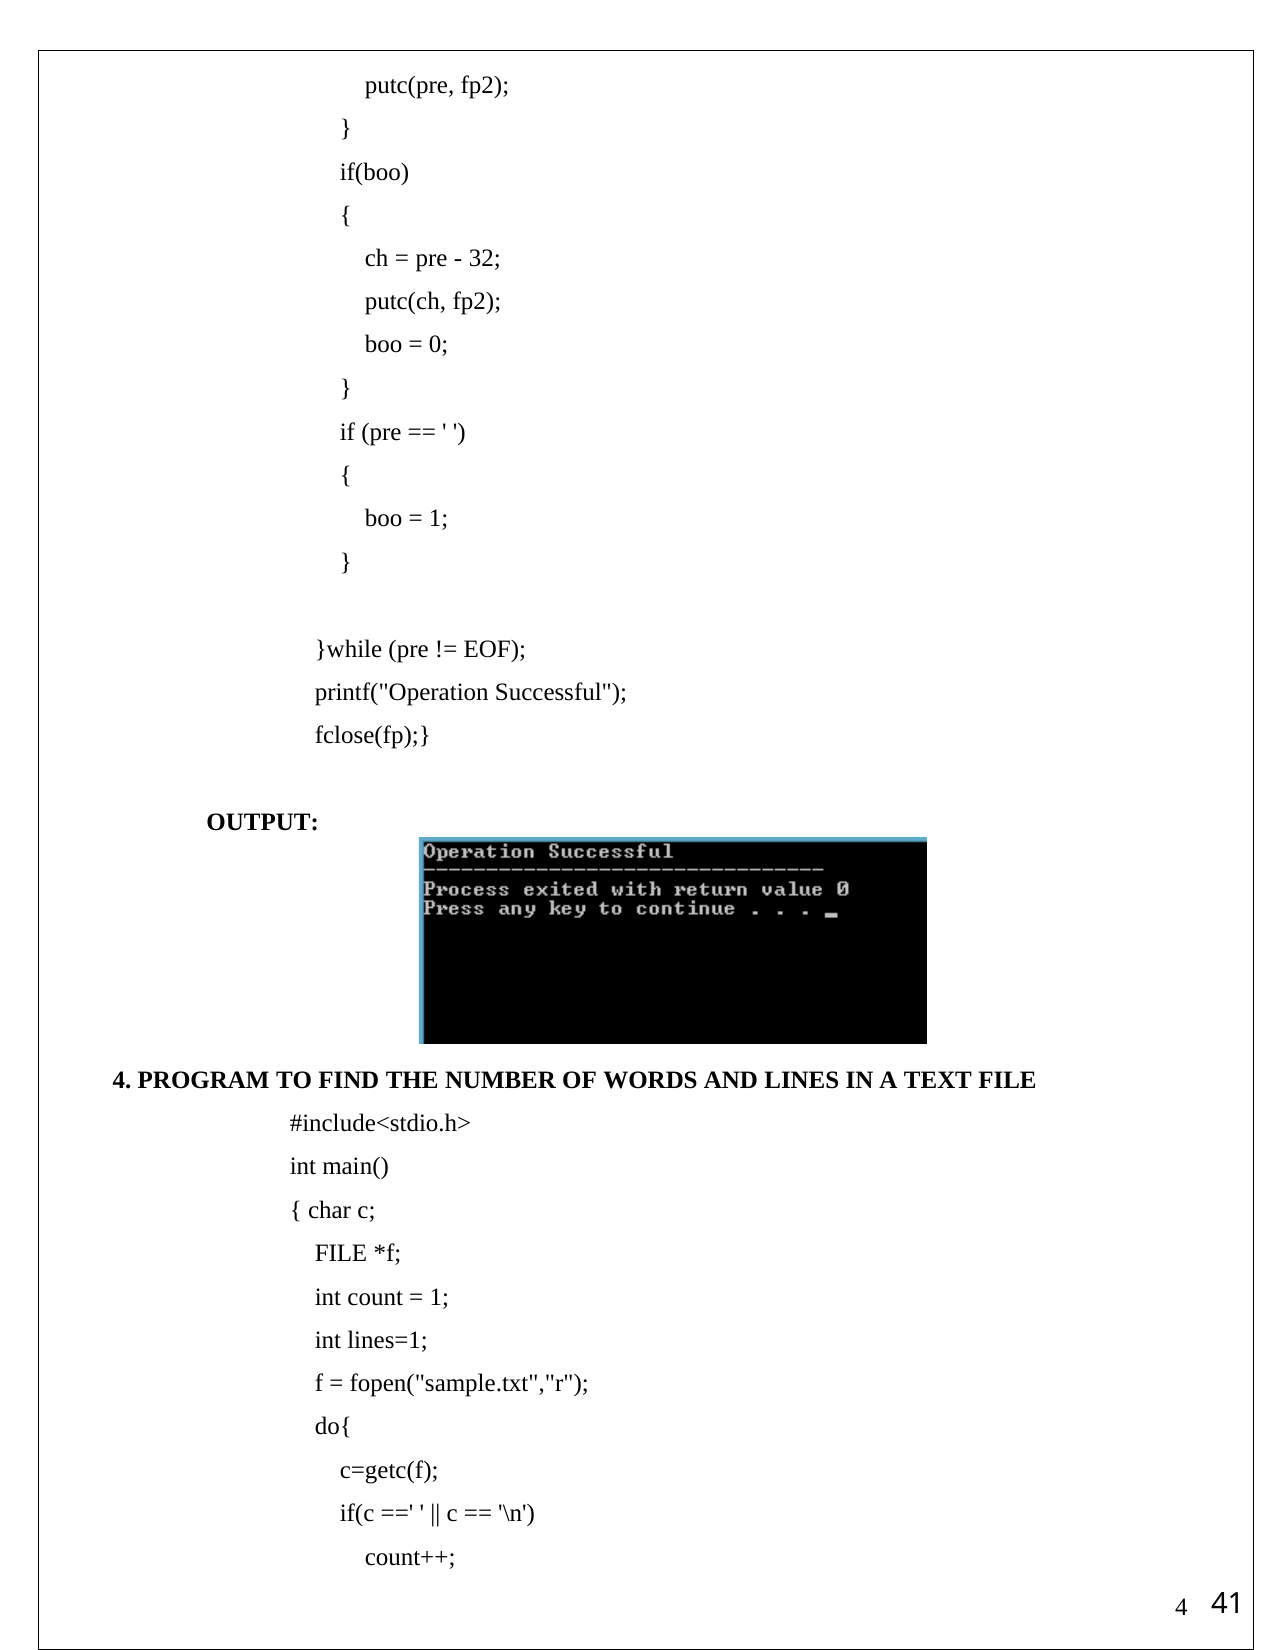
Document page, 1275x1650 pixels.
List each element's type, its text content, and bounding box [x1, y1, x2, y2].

text f = fopen("sample.txt","r"); do{ [314, 1368, 589, 1440]
text { [339, 200, 1253, 228]
text }while (pre != EOF); printf("Operation Successful"); fclose(fp);} [314, 634, 649, 749]
text c=getc(f); [339, 1455, 1253, 1484]
subtitle OUTPUT: [206, 807, 1253, 836]
text if(c ==' ' || c == '\n') count++; [339, 1498, 537, 1570]
text boo = 1; [364, 503, 1253, 532]
list PROGRAM TO FIND THE NUMBER OF WORDS AND LINES IN A TEXT FILE [112, 1065, 1253, 1094]
text if(boo) [339, 157, 1253, 185]
picture [418, 837, 927, 1044]
text } [339, 113, 1253, 142]
text 4 41 [39, 1585, 1244, 1620]
text } [339, 547, 1253, 575]
text { char c; FILE *f; [289, 1195, 402, 1267]
text putc(pre, fp2); [364, 70, 1253, 99]
text { [339, 460, 1253, 488]
text if (pre == ' ') [339, 417, 1253, 445]
text ch = pre - 32; putc(ch, fp2); boo = 0; [364, 243, 501, 358]
text #include<stdio.h> int main() [289, 1108, 473, 1180]
text int count = 1; int lines=1; [314, 1282, 451, 1353]
text } [339, 373, 1253, 402]
